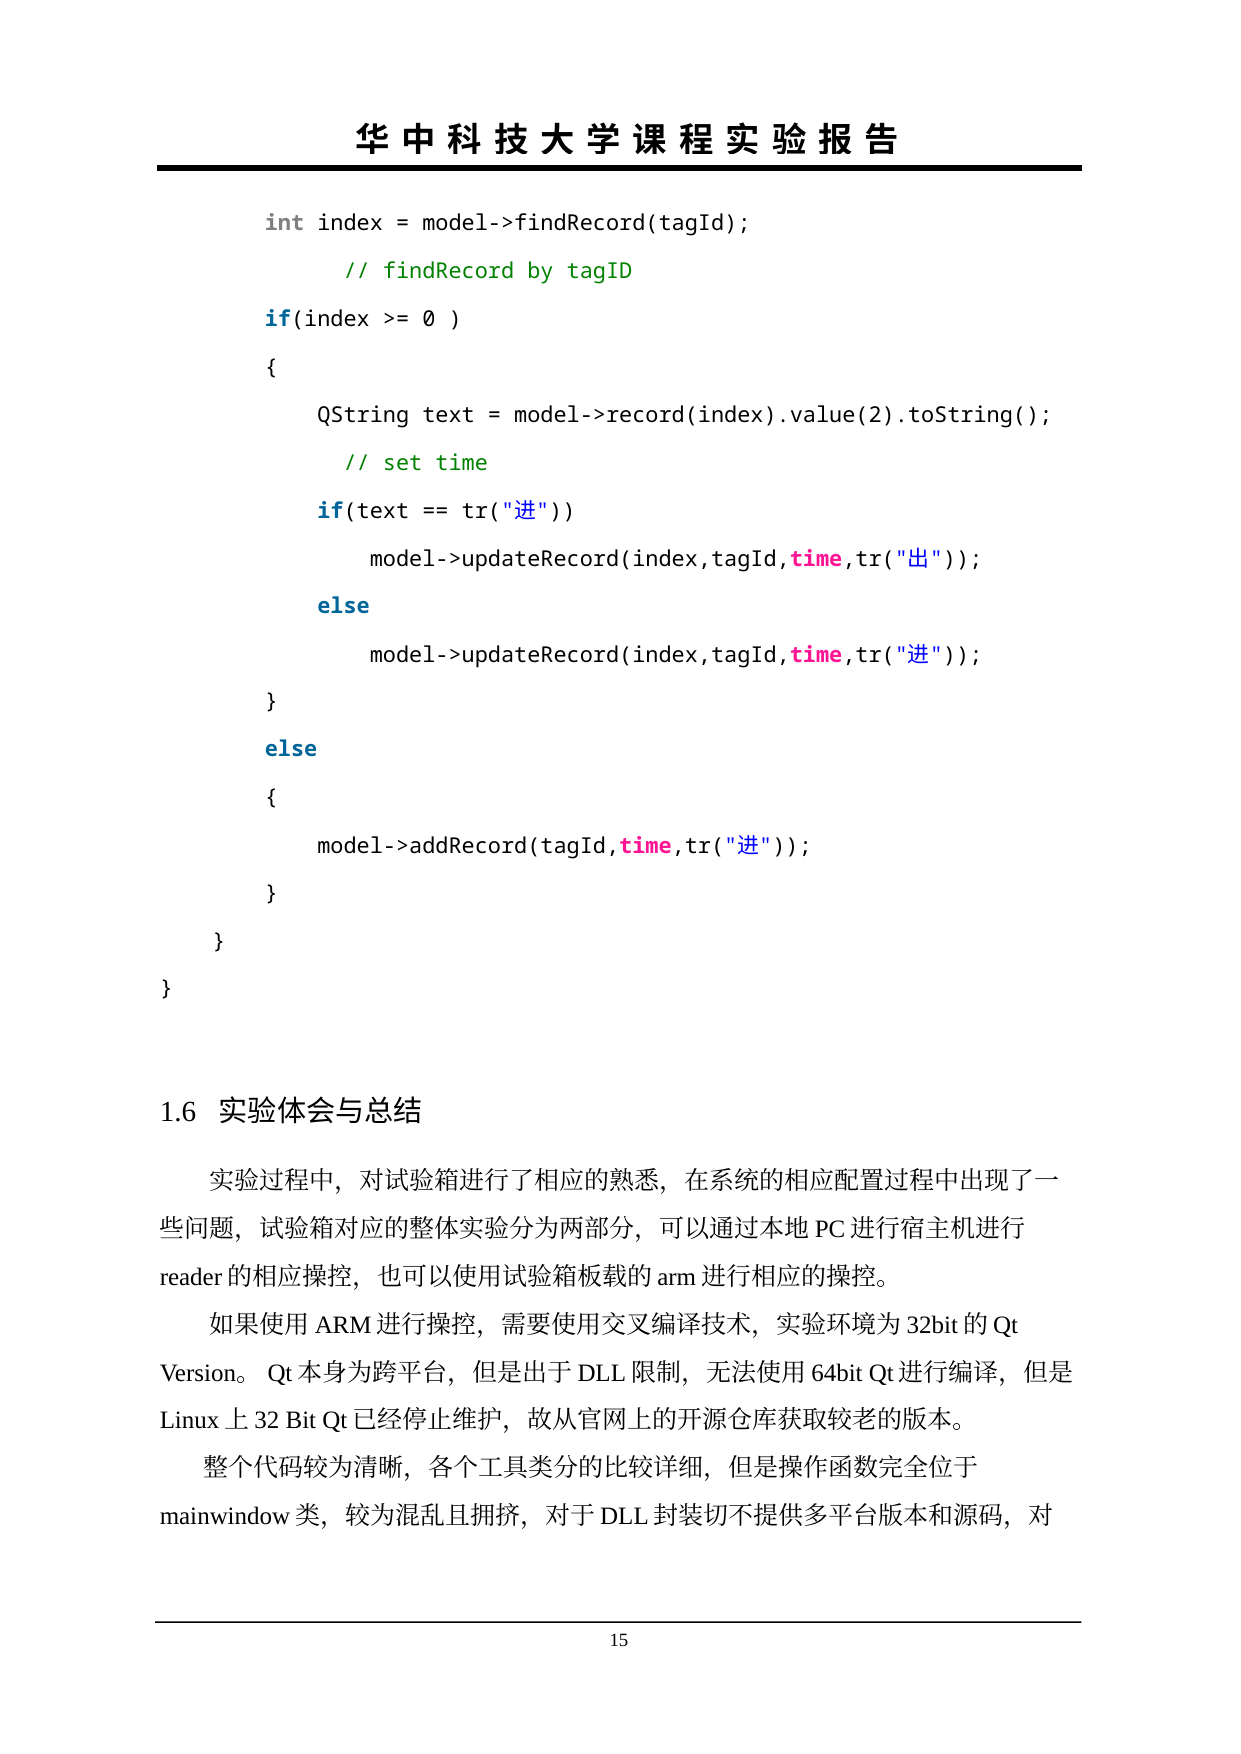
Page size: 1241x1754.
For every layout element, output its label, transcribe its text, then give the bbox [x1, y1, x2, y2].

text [159, 1442, 1078, 1537]
text 如果使用ARM进行操控，需要使用交叉编译技术，实验环境为32bit的Qt Version。 Qt本身为跨平台，但是出于DLL限制，无法使用64bit Qt进行编译，但是Linux上32 Bit Qt已经停止维护，故从官网上的开源仓库获取较老的版本。 [159, 1298, 1078, 1442]
text 实验过程中，对试验箱进行了相应的熟悉，在系统的相应配置过程中出现了一些问题，试验箱对应的整体实验分为两部分，可以通过本地PC进行宿主机进行reader的相应操控，也可以使用试验箱板载的arm进行相应的操控。 [159, 1155, 1078, 1298]
subtitle 实验体会与总结 [159, 1088, 1053, 1130]
